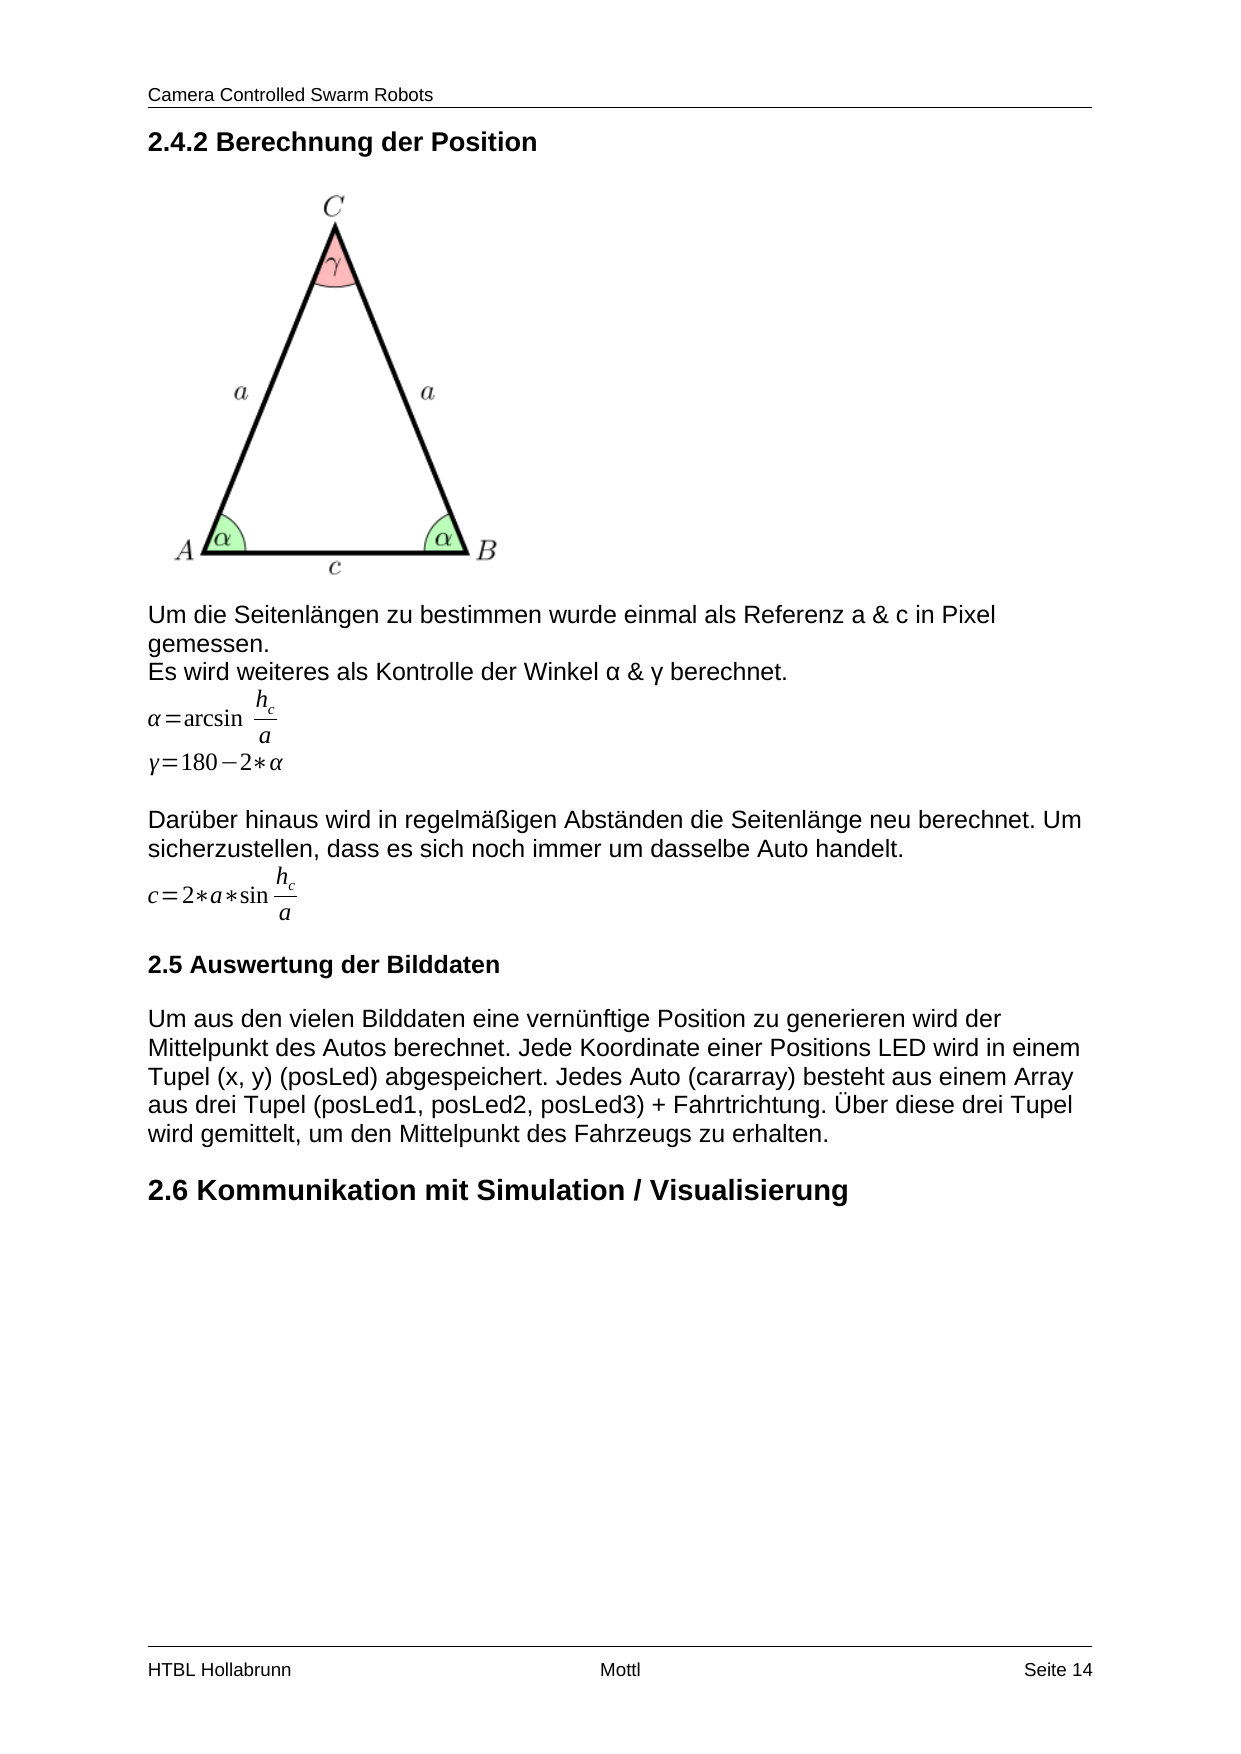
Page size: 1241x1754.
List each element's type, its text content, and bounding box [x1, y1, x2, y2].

subtitle Berechnung der Position [148, 126, 1092, 158]
subtitle Auswertung der Bilddaten [148, 950, 1092, 979]
text Um die Seitenlängen zu bestimmen wurde einmal als Referenz a & c in Pixel gemessen. [148, 600, 1092, 657]
text Um aus den vielen Bilddaten eine vernünftige Position zu generieren wird der Mittelpunkt des Autos berechnet. Jede Koordinate einer Positions LED wird in einem Tupel (x, y) (posLed) abgespeichert. Jedes Auto (cararray) besteht aus einem Array aus drei Tupel (posLed1, posLed2, posLed3) + Fahrtrichtung. Über diese drei Tupel wird gemittelt, um den Mittelpunkt des Fahrzeugs zu erhalten. [148, 1004, 1092, 1148]
picture [147, 170, 527, 600]
text Darüber hinaus wird in regelmäßigen Abständen die Seitenlänge neu berechnet. Um sicherzustellen, dass es sich noch immer um dasselbe Auto handelt. [148, 805, 1092, 863]
subtitle Kommunikation mit Simulation / Visualisierung [148, 1173, 1092, 1206]
text Es wird weiteres als Kontrolle der Winkel α & γ berechnet. [148, 657, 1092, 686]
